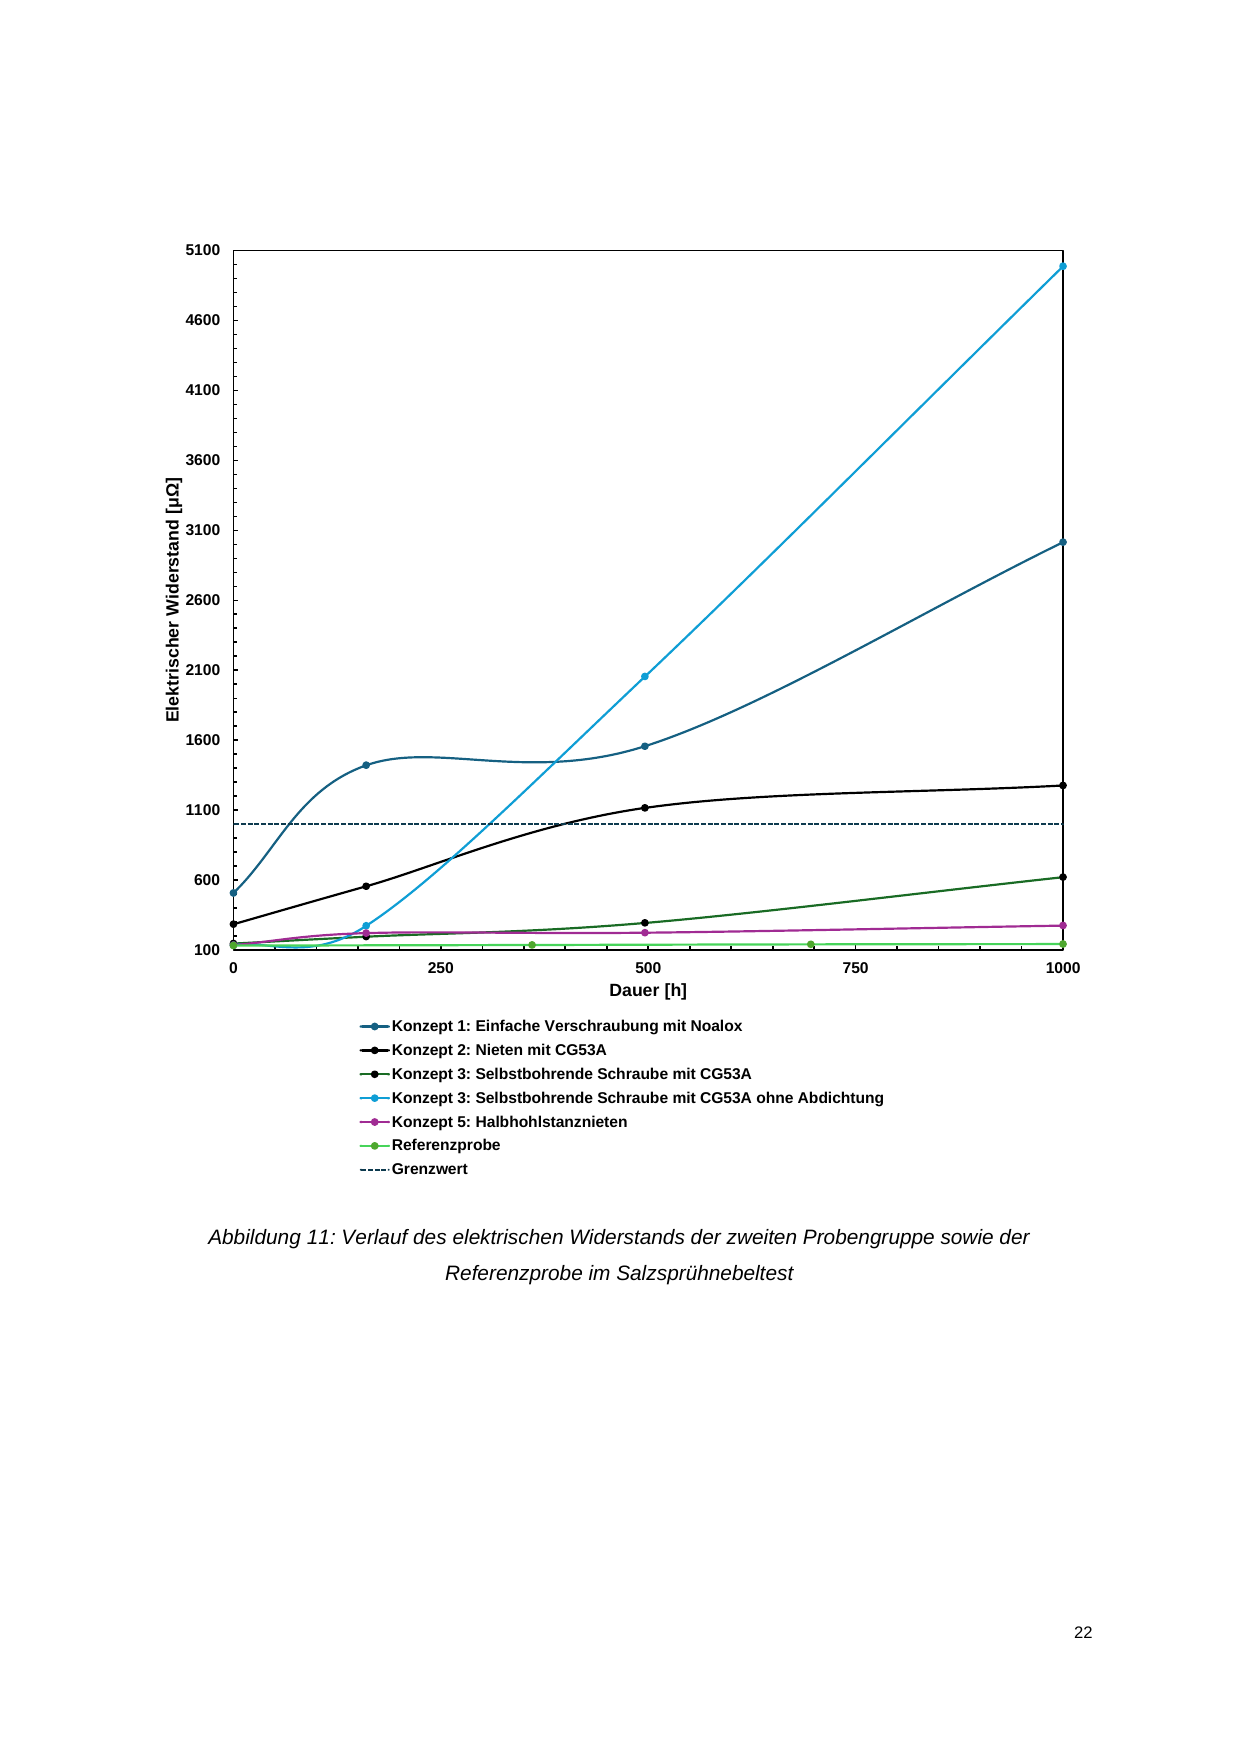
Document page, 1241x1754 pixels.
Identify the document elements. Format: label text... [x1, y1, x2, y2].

text Abbildung 11: Verlauf des elektrischen Widerstands der zweiten Probengruppe sowie der Referenzprobe im Salzsprühnebeltest [148, 1225, 1092, 1284]
